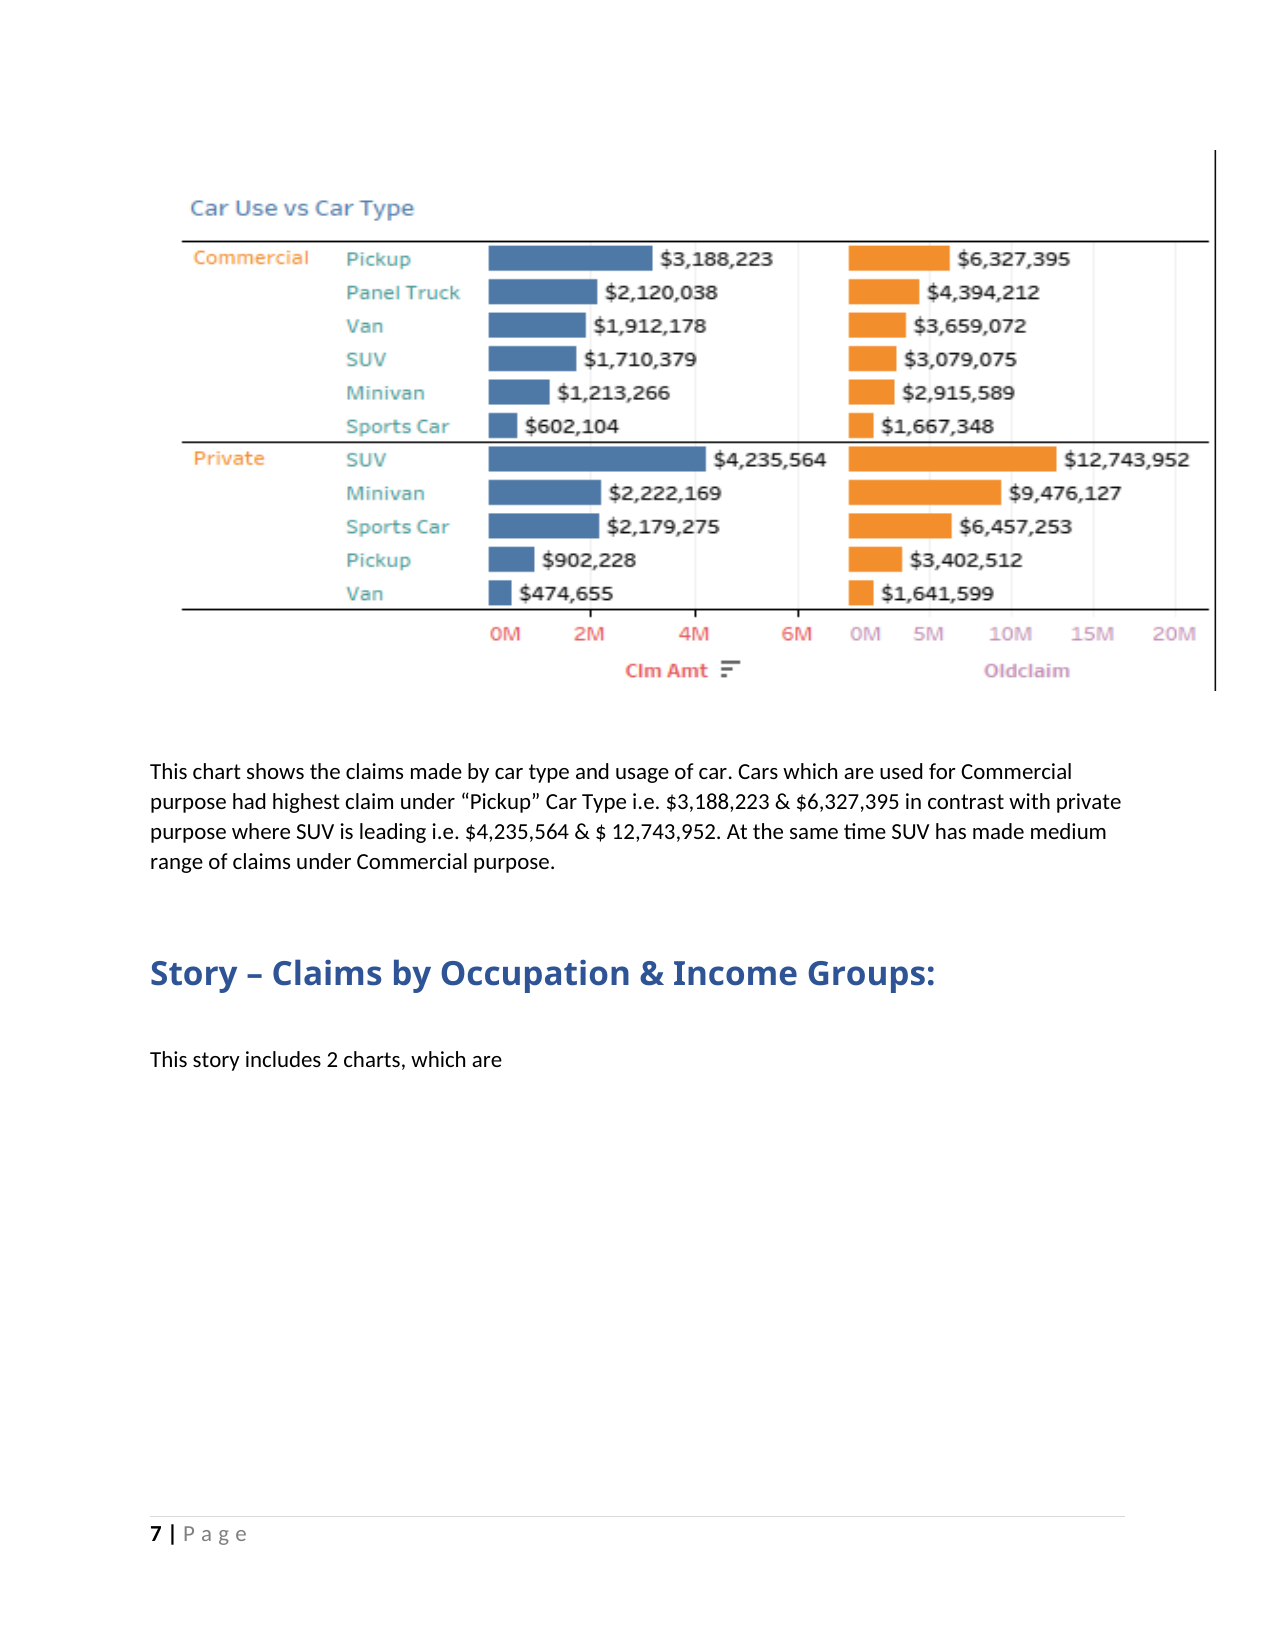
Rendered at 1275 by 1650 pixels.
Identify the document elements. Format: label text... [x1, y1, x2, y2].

text This chart shows the claims made by car type and usage of car. Cars which are used for Commercial purpose had highest claim under “Pickup” Car Type i.e. $3,188,223 & $6,327,395 in contrast with private purpose where SUV is leading i.e. $4,235,564 & $ 12,743,952. At the same time SUV has made medium range of claims under Commercial purpose. [150, 757, 1125, 875]
subtitle Story – Claims by Occupation & Income Groups: [150, 949, 1125, 995]
text This story includes 2 charts, which are [150, 1045, 1125, 1073]
picture [150, 150, 1217, 691]
